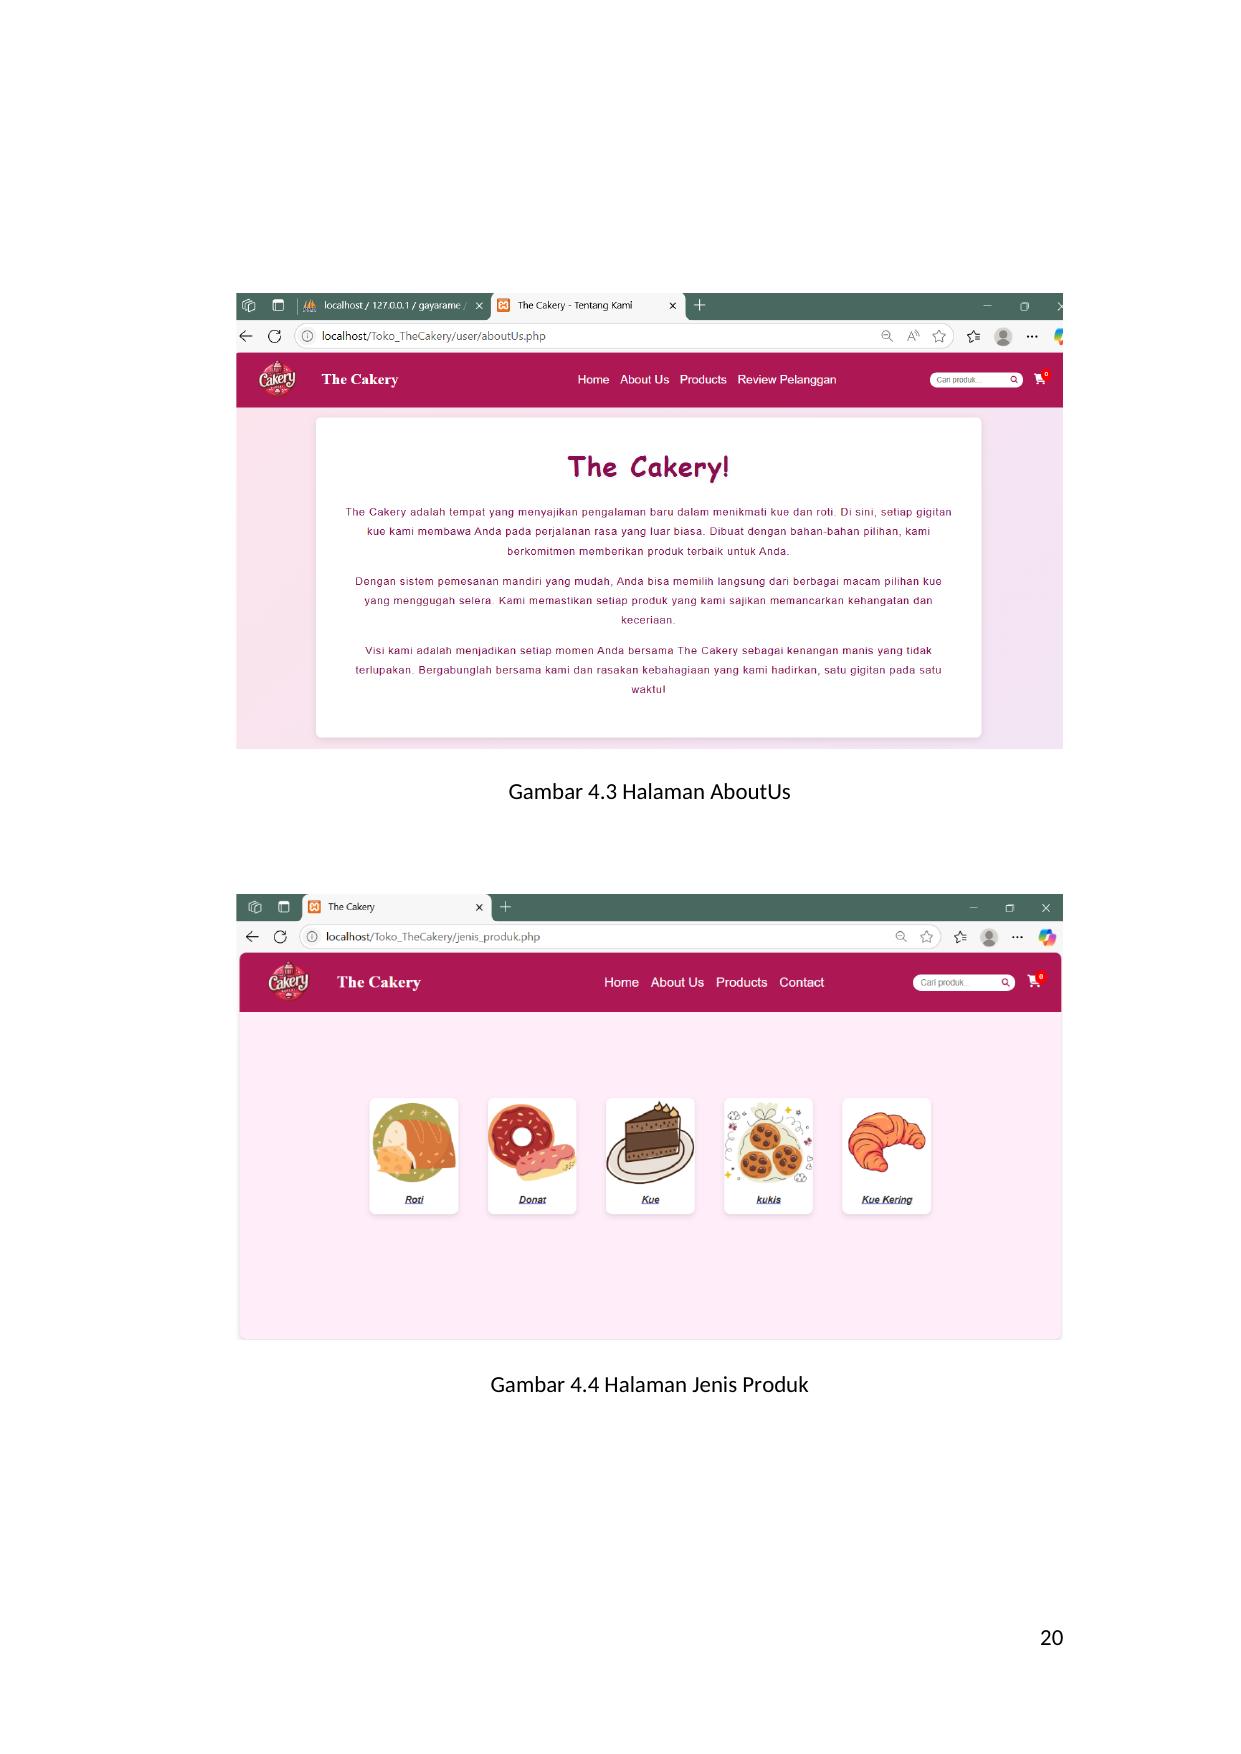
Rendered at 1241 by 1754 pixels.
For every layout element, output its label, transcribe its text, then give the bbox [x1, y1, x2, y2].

text Gambar 4.3 Halaman AboutUs [236, 777, 1063, 805]
text Gambar 4.4 Halaman Jenis Produk [236, 1371, 1063, 1398]
picture [236, 293, 1063, 749]
picture [236, 894, 1063, 1340]
